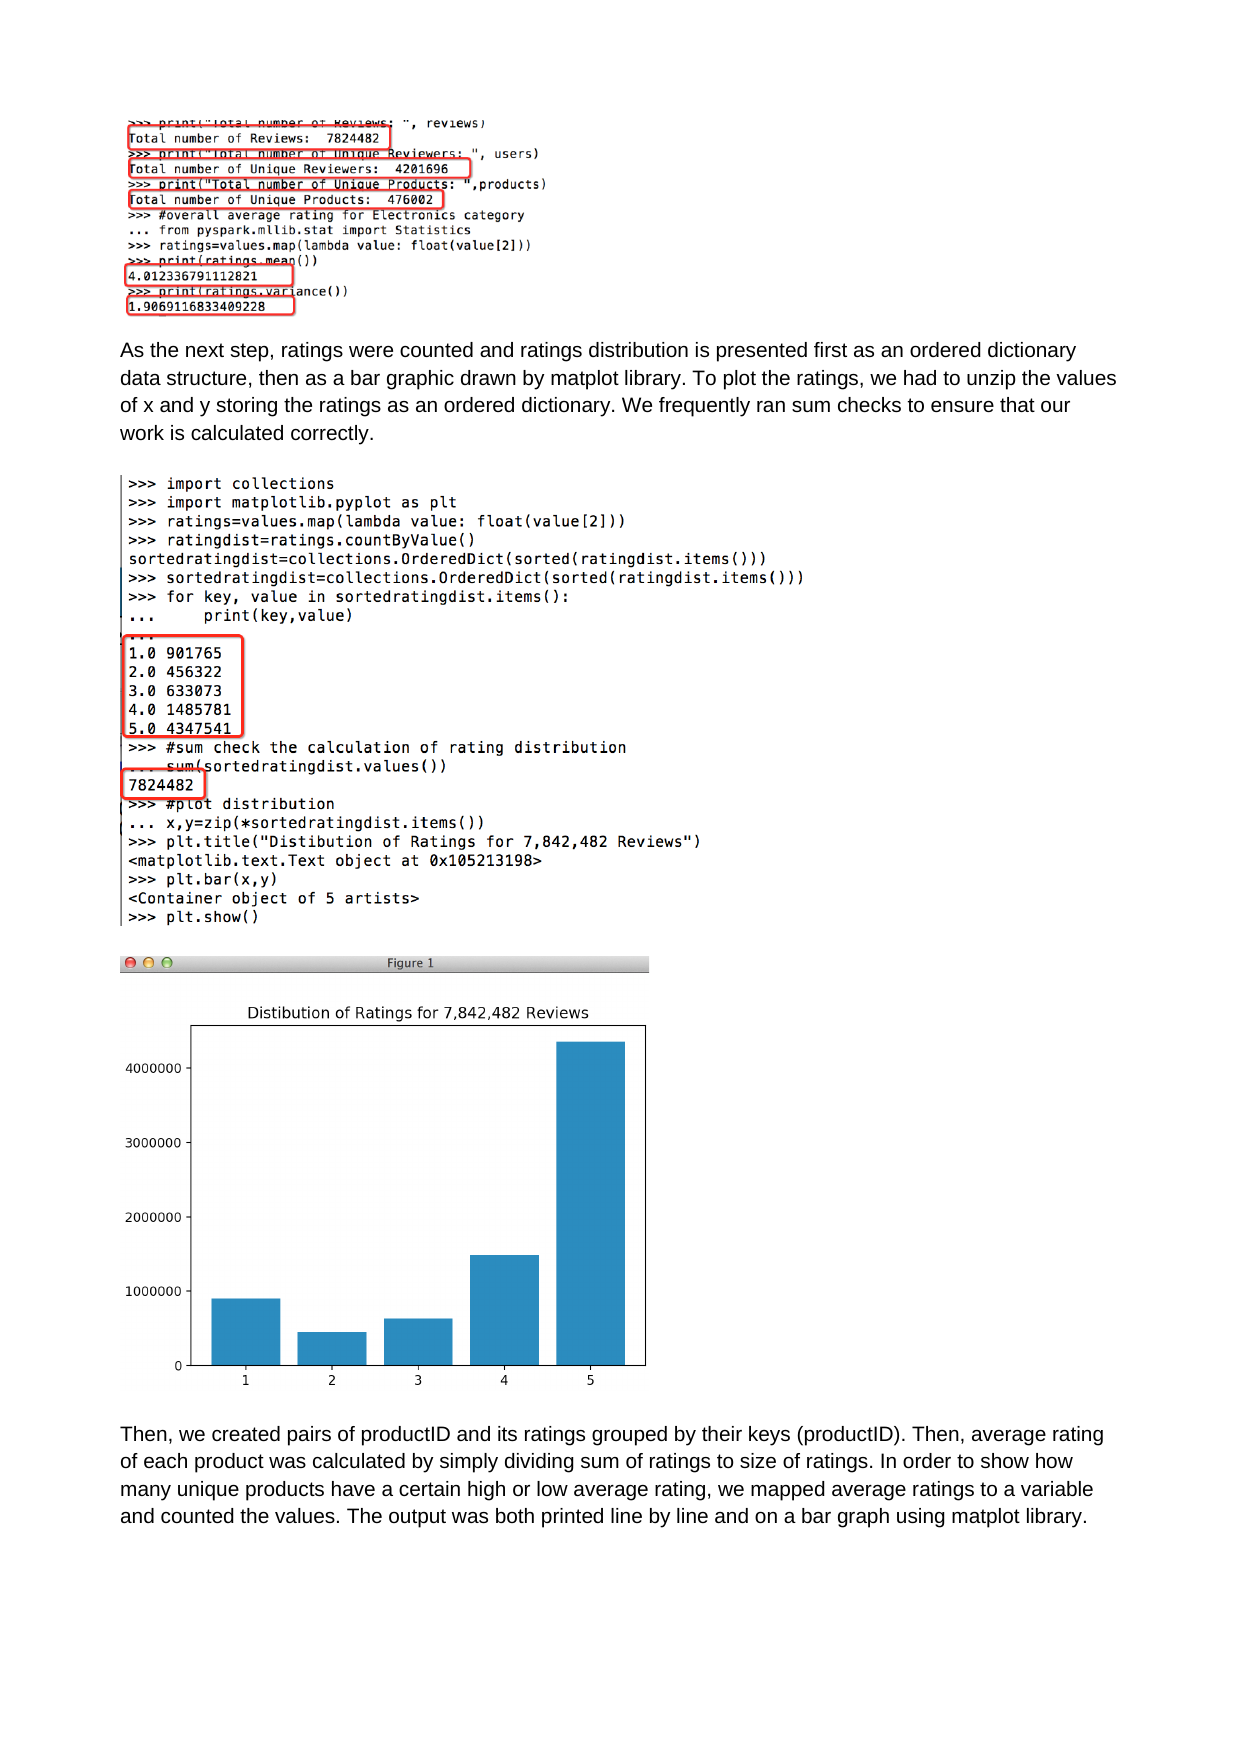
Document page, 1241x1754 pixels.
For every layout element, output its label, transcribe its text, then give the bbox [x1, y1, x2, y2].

text As the next step, ratings were counted and ratings distribution is presented first as an ordered dictionary data structure, then as a bar graphic drawn by matplot library. To plot the ratings, we had to unzip the values of x and y storing the ratings as an ordered dictionary. We frequently ran sum checks to ensure that our work is calculated correctly. [120, 338, 1120, 444]
text Then, we created pairs of productID and its ratings grouped by their keys (productID). Then, average rating of each product was calculated by simply dividing sum of ratings to size of ratings. In order to show how many unique products have a certain high or low average rating, we mapped average ratings to a variable and counted the values. The output was both printed line by line and on a bar graph using matplot library. [120, 1422, 1120, 1528]
picture [120, 956, 650, 1391]
picture [120, 120, 945, 334]
picture [120, 475, 911, 926]
